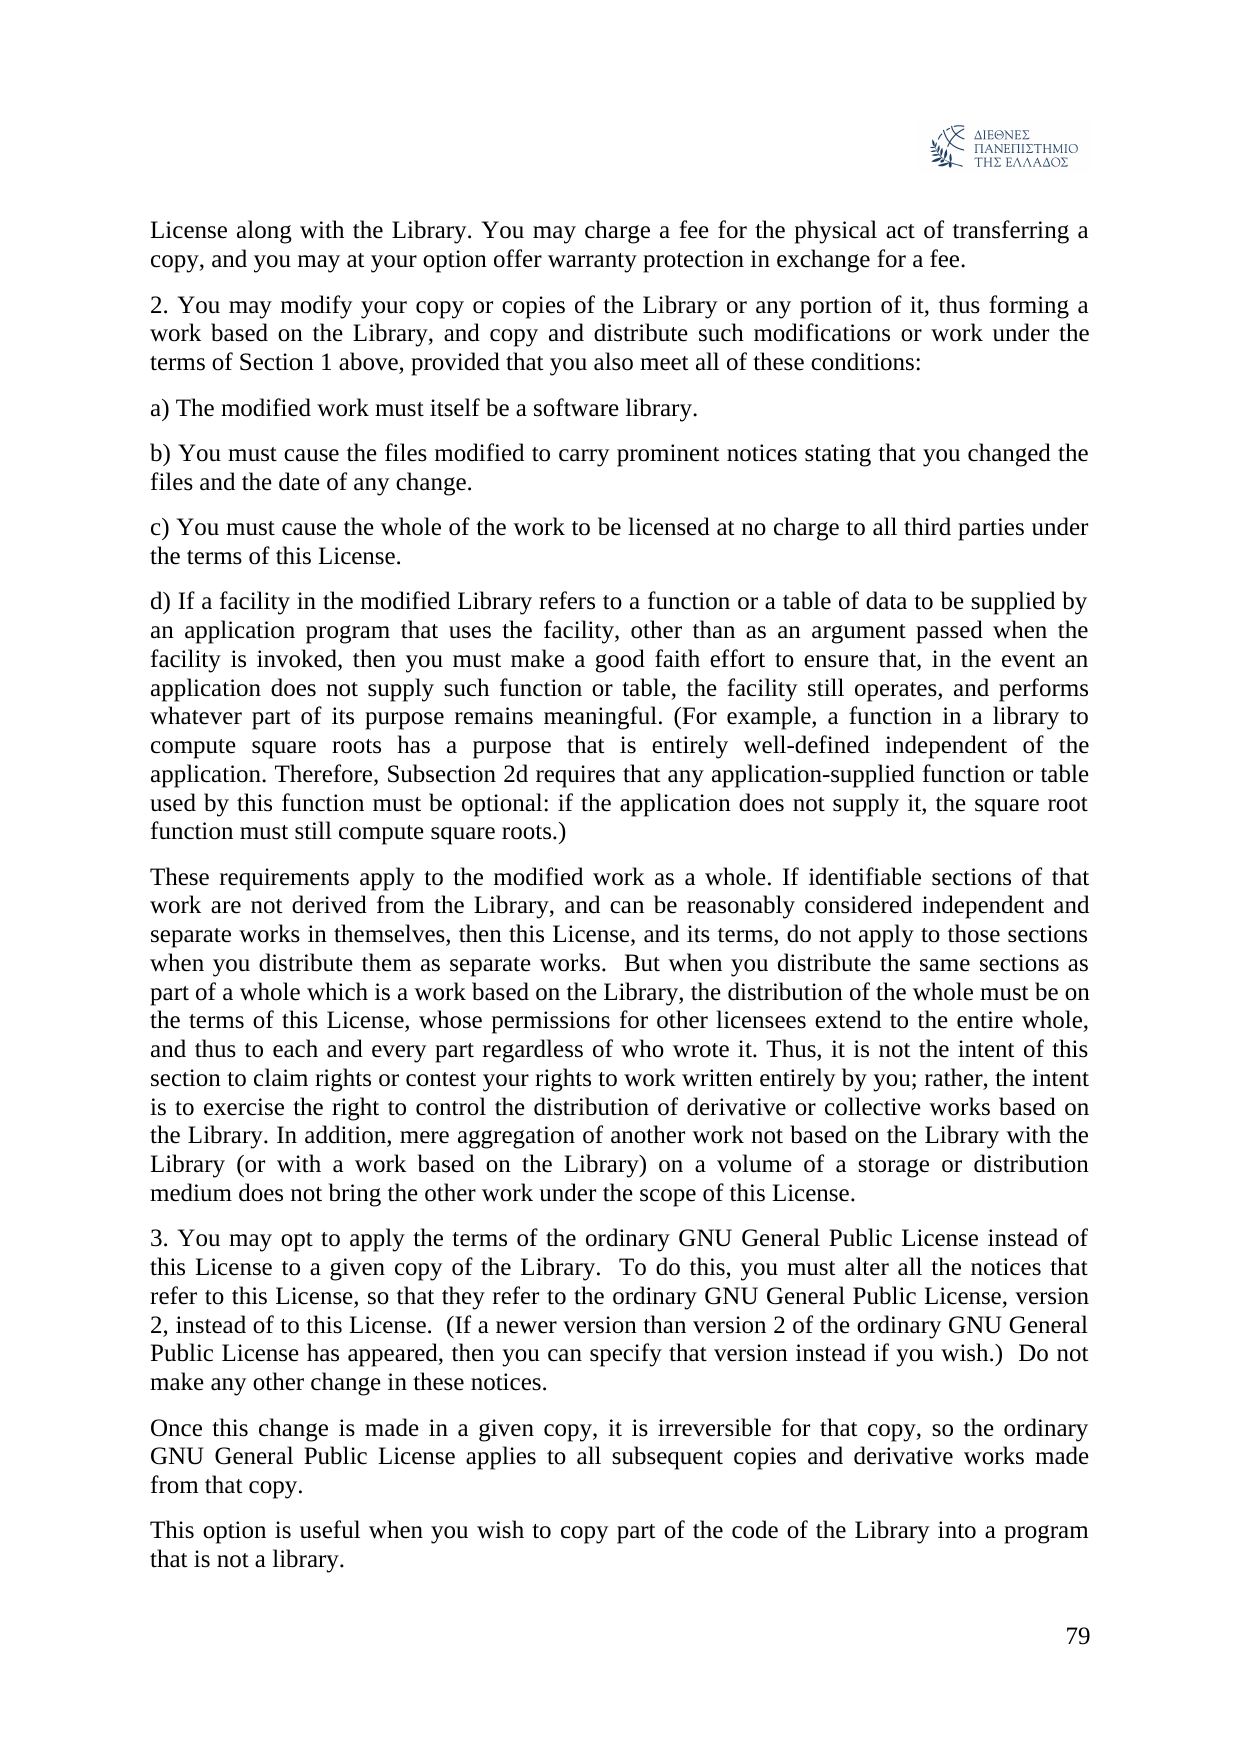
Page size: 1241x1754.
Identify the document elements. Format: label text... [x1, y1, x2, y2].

text 2. You may modify your copy or copies of the Library or any portion of it, thus forming a work based on the Library, and copy and distribute such modifications or work under the terms of Section 1 above, provided that you also meet all of these conditions: [150, 290, 1090, 376]
text These requirements apply to the modified work as a whole. If identifiable sections of that work are not derived from the Library, and can be reasonably considered independent and separate works in themselves, then this License, and its terms, do not apply to those sections when you distribute them as separate works. But when you distribute the same sections as part of a whole which is a work based on the Library, the distribution of the whole must be on the terms of this License, whose permissions for other licensees extend to the entire whole, and thus to each and every part regardless of who wrote it. Thus, it is not the intent of this section to claim rights or contest your rights to work written entirely by you; rather, the intent is to exercise the right to control the distribution of derivative or collective works based on the Library. In addition, mere aggregation of another work not based on the Library with the Library (or with a work based on the Library) on a volume of a storage or distribution medium does not bring the other work under the scope of this License. [150, 862, 1090, 1207]
picture [917, 120, 1091, 174]
text b) You must cause the files modified to carry prominent notices stating that you changed the files and the date of any change. [150, 438, 1090, 496]
text This option is useful when you wish to copy part of the code of the Library into a program that is not a library. [150, 1516, 1090, 1573]
text Once this change is made in a given copy, it is irreversible for that copy, so the ordinary GNU General Public License applies to all subsequent copies and derivative works made from that copy. [150, 1413, 1090, 1499]
text d) If a facility in the modified Library refers to a function or a table of data to be supplied by an application program that uses the facility, other than as an argument passed when the facility is invoked, then you must make a good faith effort to ensure that, in the event an application does not supply such function or table, the facility still operates, and performs whatever part of its purpose remains meaningful. (For example, a function in a library to compute square roots has a purpose that is entirely well-defined independent of the application. Therefore, Subsection 2d requires that any application-supplied function or table used by this function must be optional: if the application does not supply it, the square root function must still compute square roots.) [150, 586, 1090, 845]
text c) You must cause the whole of the work to be licensed at no charge to all third parties under the terms of this License. [150, 512, 1090, 570]
text a) The modified work must itself be a software library. [150, 393, 1090, 421]
text 3. You may opt to apply the terms of the ordinary GNU General Public License instead of this License to a given copy of the Library. To do this, you must alter all the notices that refer to this License, so that they refer to the ordinary GNU General Public License, version 2, instead of to this License. (If a newer version than version 2 of the ordinary GNU General Public License has appeared, then you can specify that version instead if you wish.) Do not make any other change in these notices. [150, 1223, 1090, 1396]
